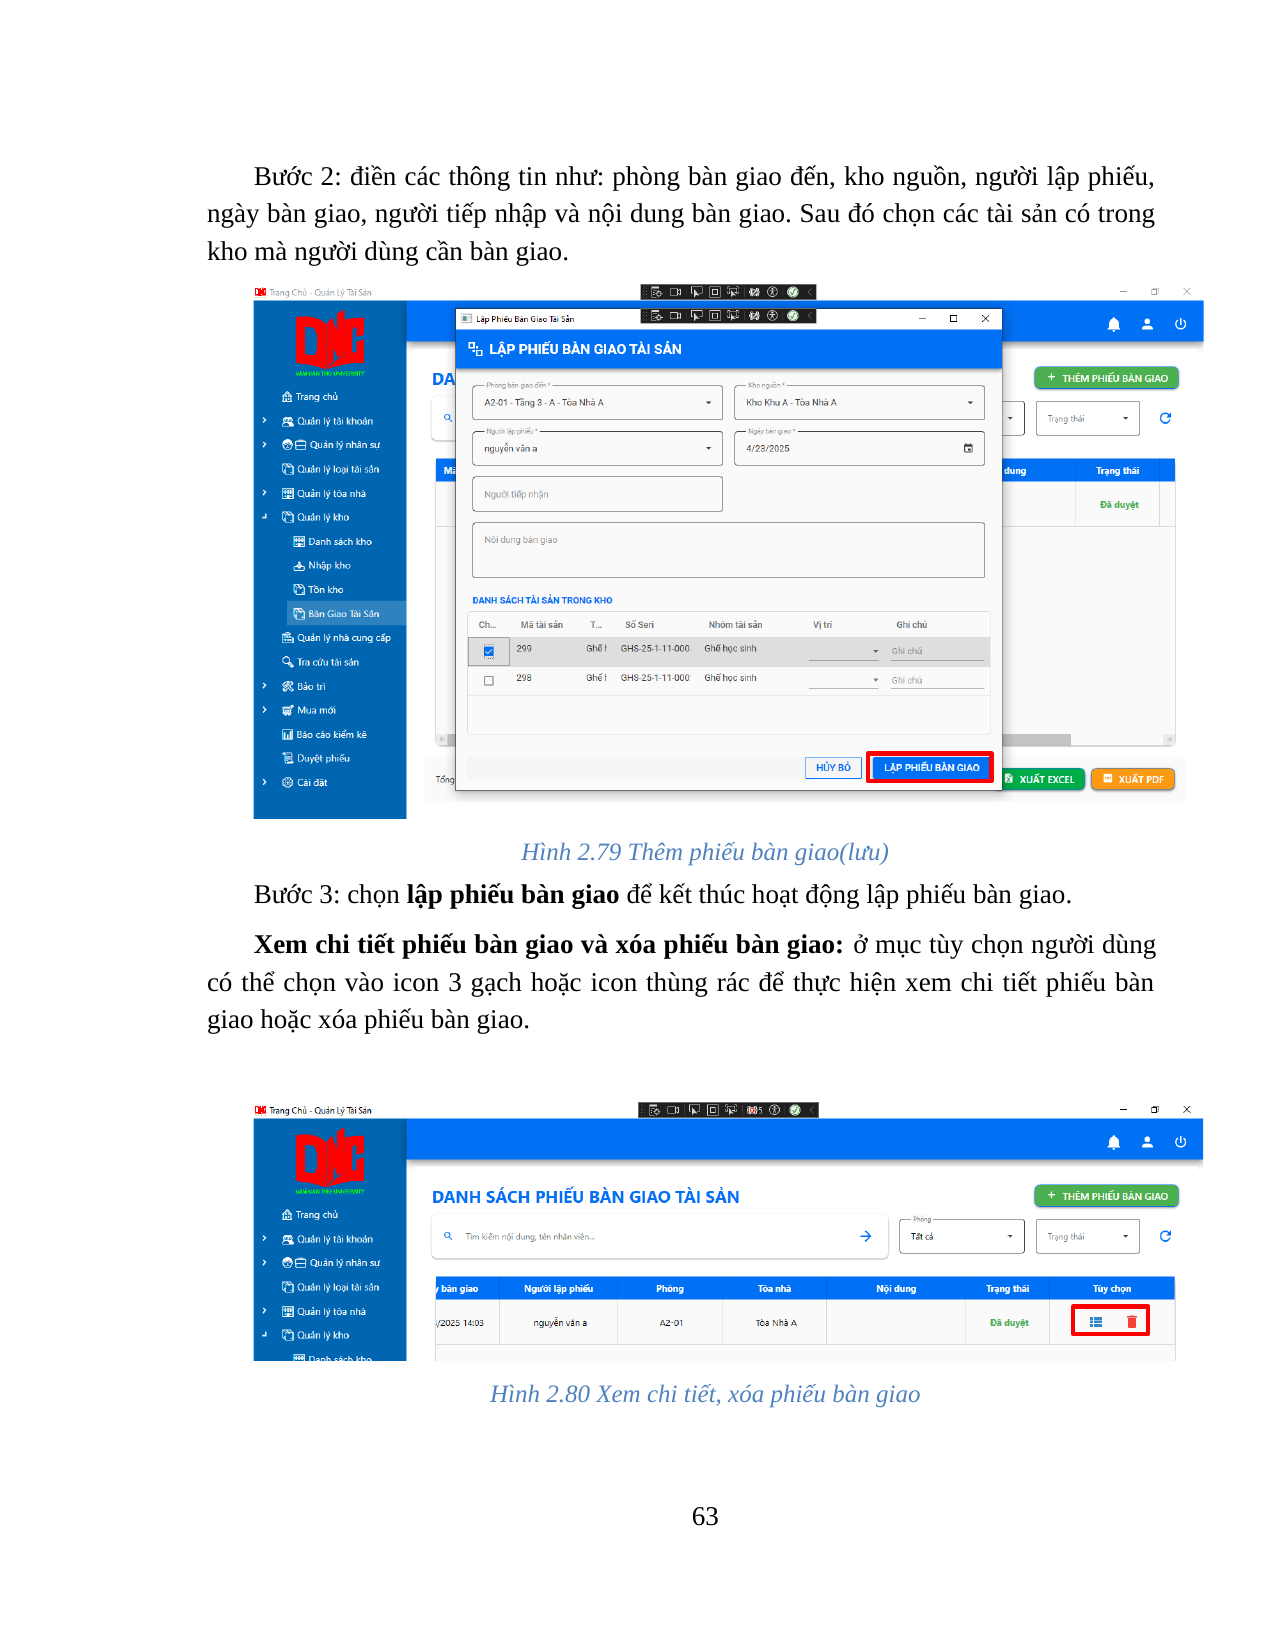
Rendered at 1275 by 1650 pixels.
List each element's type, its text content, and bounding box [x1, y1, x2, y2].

text Hình 2.79 Thêm phiếu bàn giao(lưu) [207, 837, 1157, 866]
text Hình 2.80 Xem chi tiết, xóa phiếu bàn giao [207, 1379, 1157, 1407]
text Xem chi tiết phiếu bàn giao và xóa phiếu bàn giao: ở mục tùy chọn người dùng có thể chọn vào icon 3 gạch hoặc icon thùng rác để thực hiện xem chi tiết phiếu bàn giao hoặc xóa phiếu bàn giao. [207, 928, 1157, 1034]
picture [253, 1102, 1204, 1361]
picture [253, 284, 1204, 819]
text Bước 2: điền các thông tin như: phòng bàn giao đến, kho nguồn, người lập phiếu, ngày bàn giao, người tiếp nhập và nội dung bàn giao. Sau đó chọn các tài sản có trong kho mà người dùng cần bàn giao. [207, 160, 1157, 266]
text Bước 3: chọn lập phiếu bàn giao để kết thúc hoạt động lập phiếu bàn giao. [207, 879, 1157, 910]
